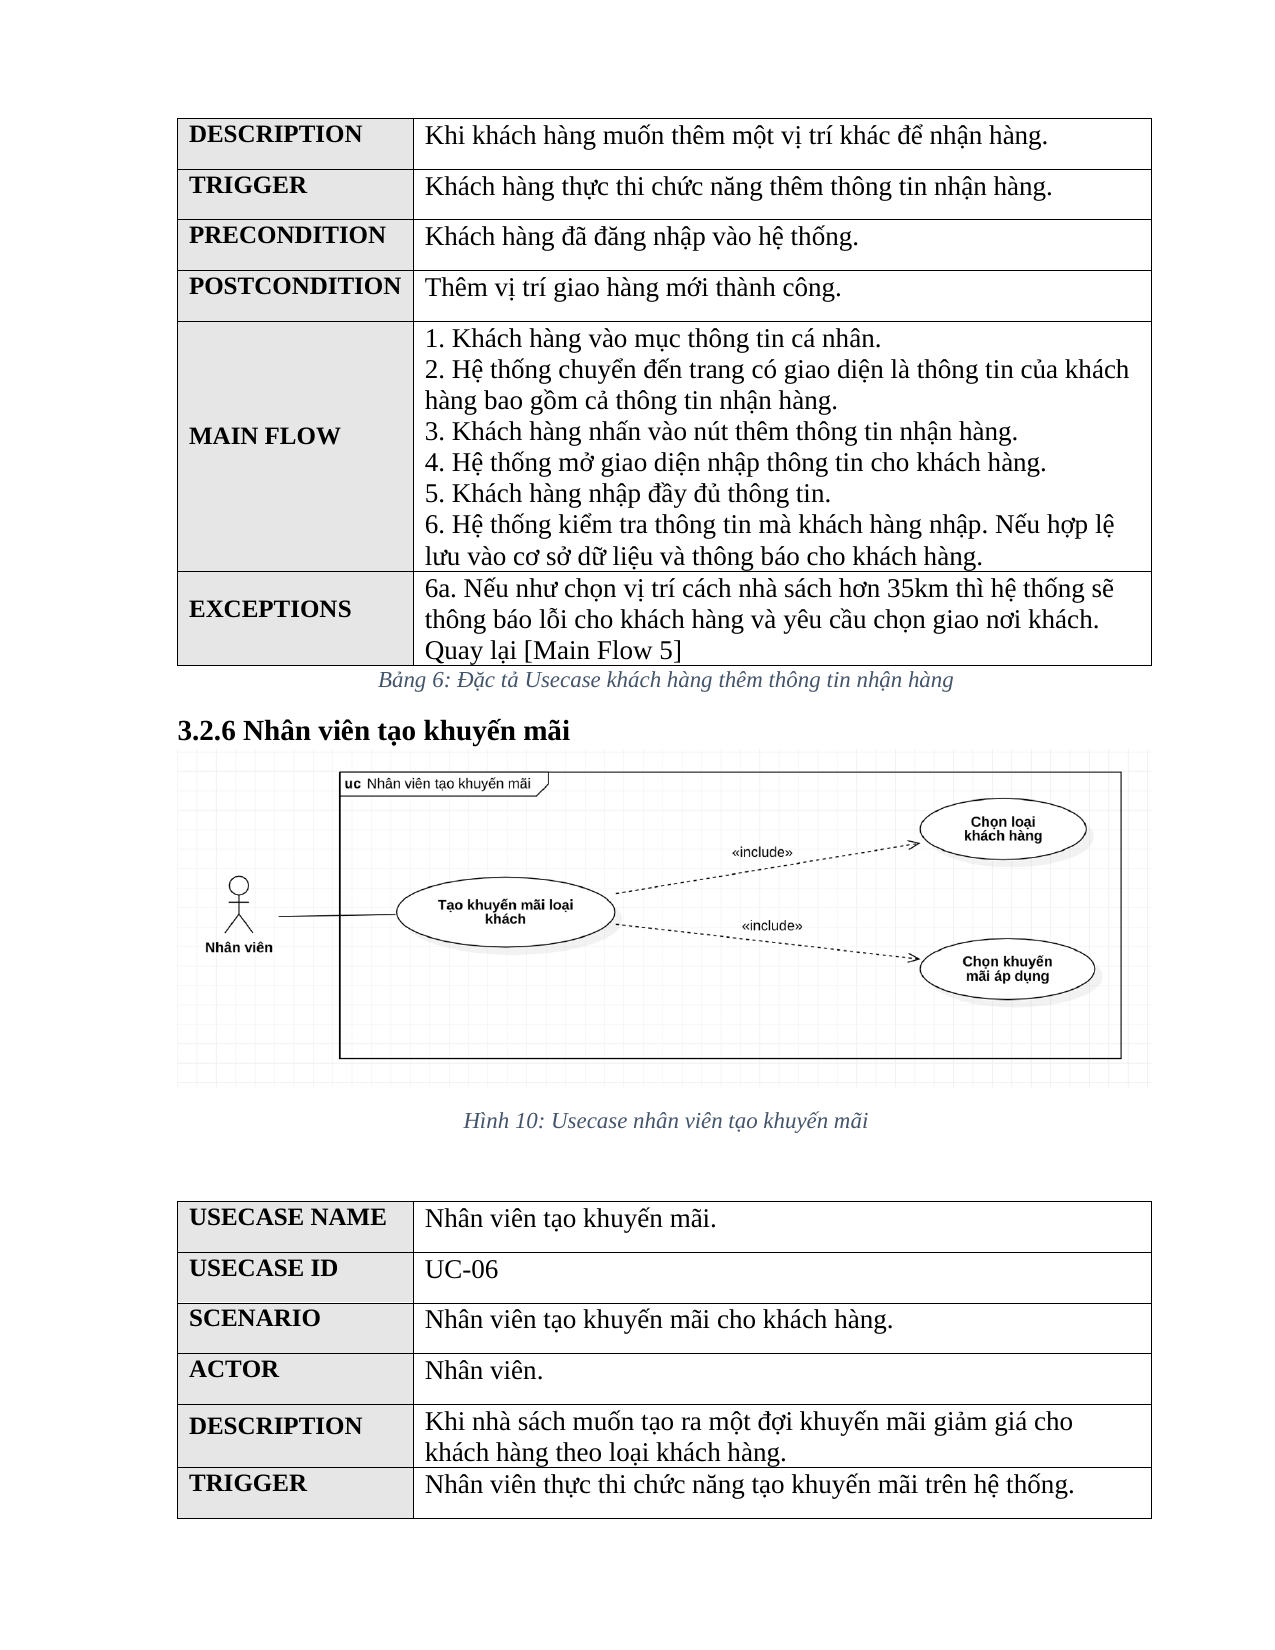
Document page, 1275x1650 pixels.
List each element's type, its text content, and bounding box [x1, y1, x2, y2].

table_cell POSTCONDITION [178, 271, 413, 321]
table_header USECASE NAME [178, 1202, 413, 1252]
table_cell DESCRIPTION [178, 1405, 413, 1467]
table_cell Khi khách hàng muốn thêm một vị trí khác để nhận hàng. [414, 119, 1151, 169]
table_cell Khách hàng thực thi chức năng thêm thông tin nhận hàng. [414, 170, 1151, 219]
table_header Nhân viên tạo khuyến mãi. [414, 1202, 1151, 1252]
text Hình 10: Usecase nhân viên tạo khuyến mãi [177, 1107, 1157, 1133]
picture [177, 749, 1153, 1088]
text Bảng 6: Đặc tả Usecase khách hàng thêm thông tin nhận hàng [177, 666, 1157, 693]
table_cell 1. Khách hàng vào mục thông tin cá nhân. 2. Hệ thống chuyển đến trang có giao diện là thông tin của khách hàng bao gồm cả thông tin nhận hàng. 3. Khách hàng nhấn vào nút thêm thông tin nhận hàng. 4. Hệ thống mở giao diện nhập thông tin cho khách hàng. 5. Khách hàng nhập đầy đủ thông tin. 6. Hệ thống kiểm tra thông tin mà khách hàng nhập. Nếu hợp lệ lưu vào cơ sở dữ liệu và thông báo cho khách hàng. [414, 322, 1151, 571]
table_cell PRECONDITION [178, 220, 413, 270]
table_cell TRIGGER [178, 1468, 413, 1518]
table_cell SCENARIO [178, 1304, 413, 1353]
table_cell Nhân viên tạo khuyến mãi cho khách hàng. [414, 1304, 1151, 1353]
table_cell ACTOR [178, 1354, 413, 1404]
table_cell Nhân viên. [414, 1354, 1151, 1404]
table_cell TRIGGER [178, 170, 413, 219]
table_cell EXCEPTIONS [178, 572, 413, 665]
table_cell MAIN FLOW [178, 322, 413, 571]
table_cell Thêm vị trí giao hàng mới thành công. [414, 271, 1151, 321]
table_cell USECASE ID [178, 1253, 413, 1302]
table_cell Khách hàng đã đăng nhập vào hệ thống. [414, 220, 1151, 270]
table_cell Nhân viên thực thi chức năng tạo khuyến mãi trên hệ thống. [414, 1468, 1151, 1518]
table_cell UC-06 [414, 1253, 1151, 1302]
table_cell Khi nhà sách muốn tạo ra một đợi khuyến mãi giảm giá cho khách hàng theo loại khách hàng. [414, 1405, 1151, 1467]
table_cell DESCRIPTION [178, 119, 413, 169]
subtitle 3.2.6 Nhân viên tạo khuyến mãi [177, 713, 1157, 747]
table_cell 6a. Nếu như chọn vị trí cách nhà sách hơn 35km thì hệ thống sẽ thông báo lỗi cho khách hàng và yêu cầu chọn giao nơi khách. Quay lại [Main Flow 5] [414, 572, 1151, 665]
